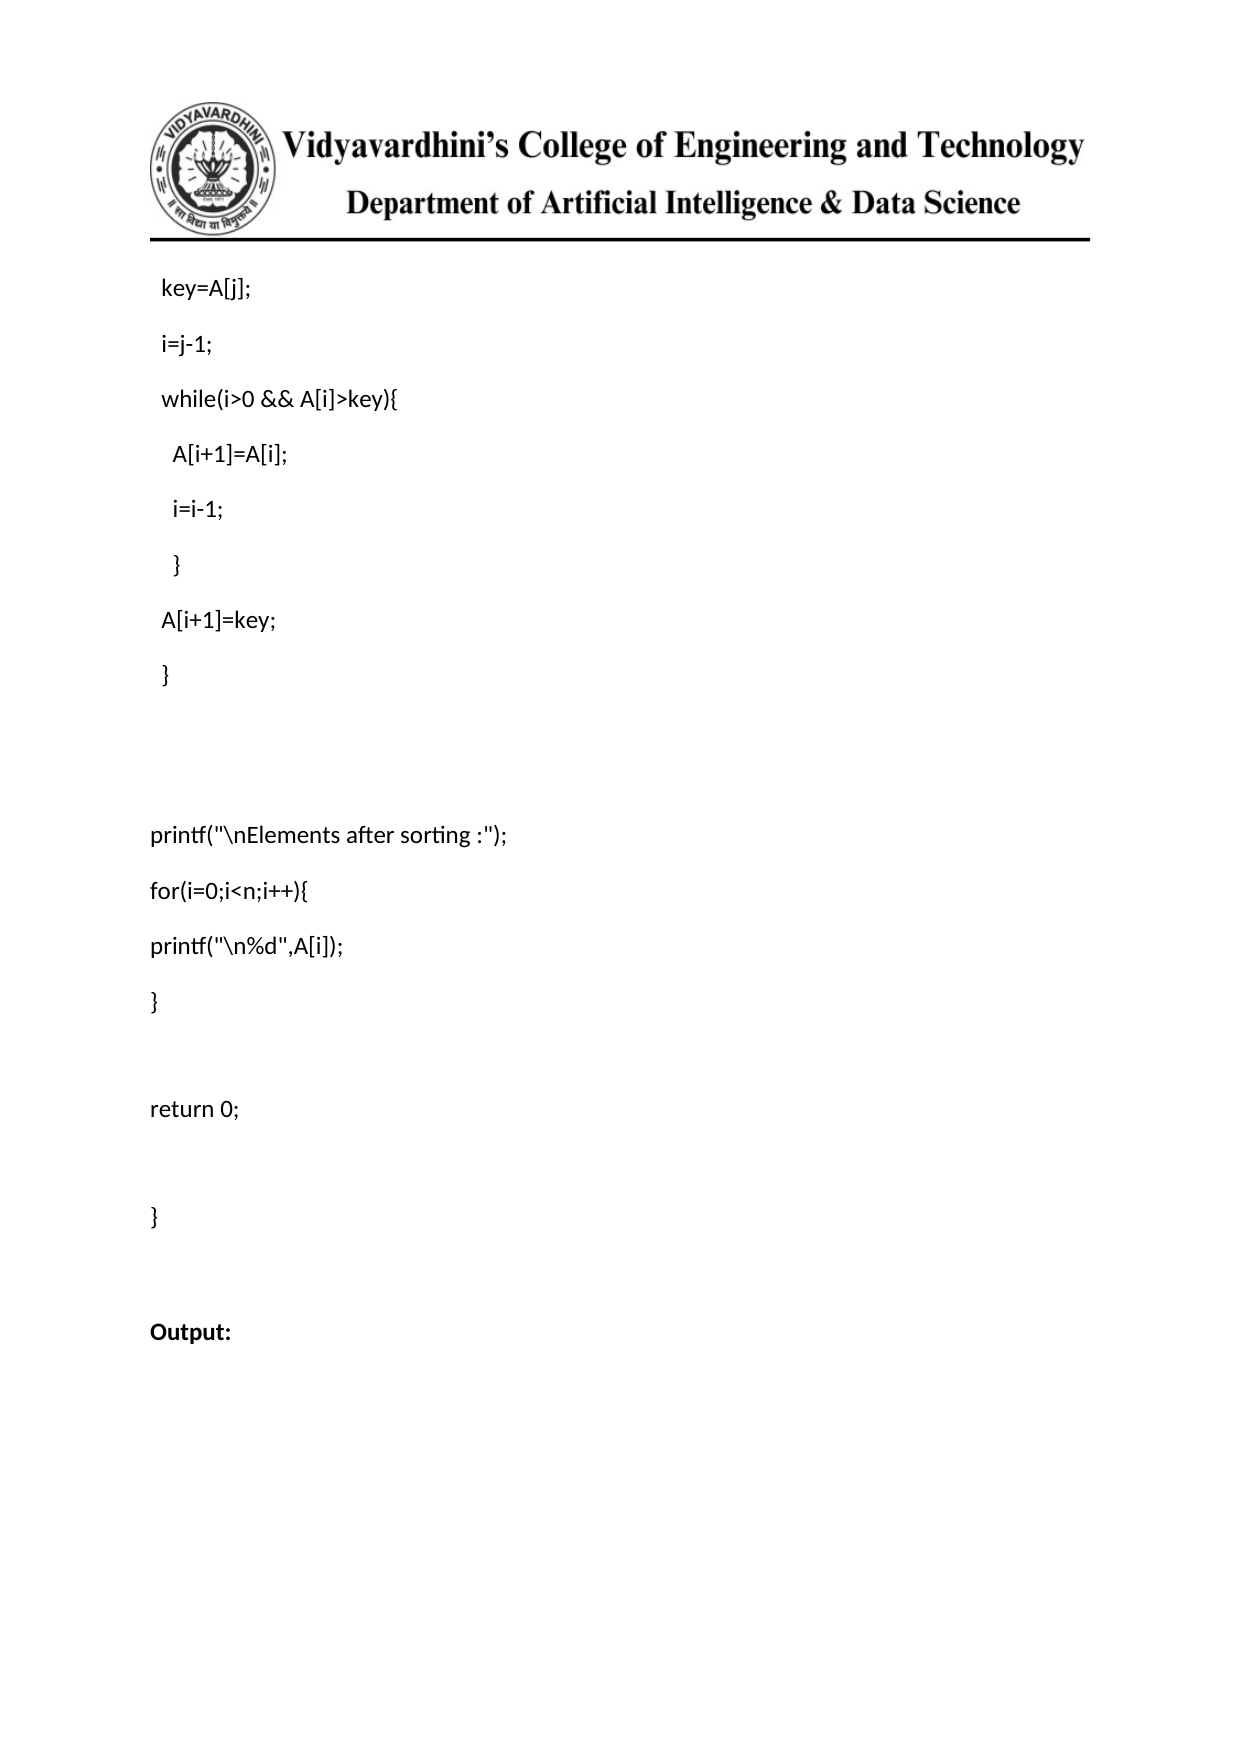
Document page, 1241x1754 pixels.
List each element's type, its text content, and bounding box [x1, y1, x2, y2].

text i=j-1; [150, 328, 1090, 358]
text } [150, 659, 1090, 690]
text for(i=0;i<n;i++){ [150, 875, 1090, 906]
text } [150, 986, 1090, 1016]
text return 0; [150, 1093, 1090, 1124]
picture [150, 102, 1091, 245]
text while(i>0 && A[i]>key){ [150, 383, 1090, 413]
text printf("\nElements after sorting :"); [150, 820, 1090, 850]
text printf("\n%d",A[i]); [150, 930, 1090, 961]
text } [150, 549, 1090, 579]
text key=A[j]; [150, 272, 1090, 303]
text } [150, 1201, 1090, 1232]
text A[i+1]=A[i]; [150, 438, 1090, 469]
text i=i-1; [150, 494, 1090, 524]
text Output: [150, 1316, 1090, 1347]
text A[i+1]=key; [150, 604, 1090, 635]
